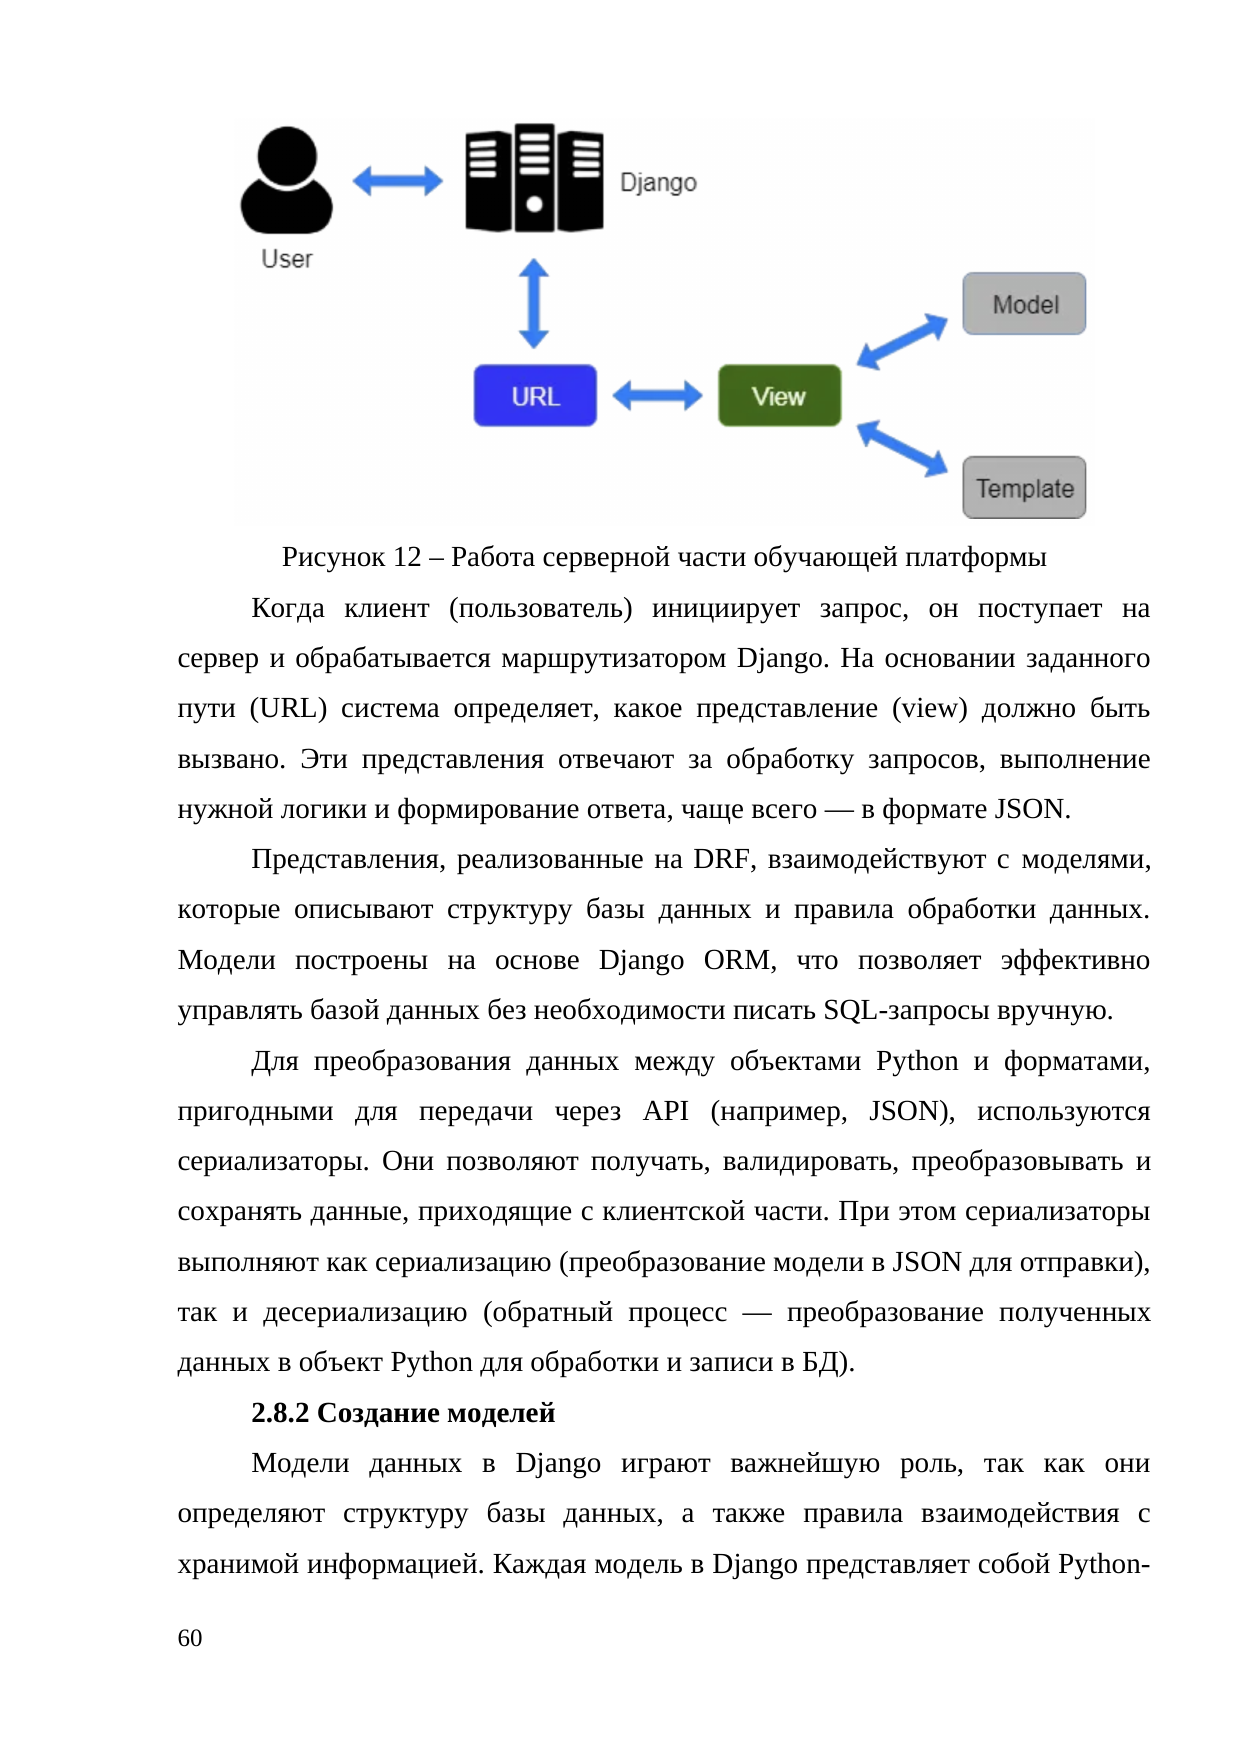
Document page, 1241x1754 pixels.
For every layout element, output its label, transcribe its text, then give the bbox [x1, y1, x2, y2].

text Представления, реализованные на DRF, взаимодействуют с моделями, которые описывают структуру базы данных и правила обработки данных. Модели построены на основе Django ORM, что позволяет эффективно управлять базой данных без необходимости писать SQL-запросы вручную. [177, 841, 1152, 1026]
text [177, 1445, 1152, 1579]
text Когда клиент (пользователь) инициирует запрос, он поступает на сервер и обрабатывается маршрутизатором Django. На основании заданного пути (URL) система определяет, какое представление (view) должно быть вызвано. Эти представления отвечают за обработку запросов, выполнение нужной логики и формирование ответа, чаще всего — в формате JSON. [177, 590, 1152, 824]
text Для преобразования данных между объектами Python и форматами, пригодными для передачи через API (например, JSON), используются сериализаторы. Они позволяют получать, валидировать, преобразовывать и сохранять данные, приходящие с клиентской части. При этом сериализаторы выполняют как сериализацию (преобразование модели в JSON для отправки), так и десериализацию (обратный процесс — преобразование полученных данных в объект Python для обработки и записи в БД). [177, 1043, 1152, 1378]
text Рисунок 12 – Работа серверной части обучающей платформы [177, 539, 1152, 573]
text 2.8.2 Создание моделей [177, 1395, 1152, 1428]
picture [234, 118, 1095, 526]
